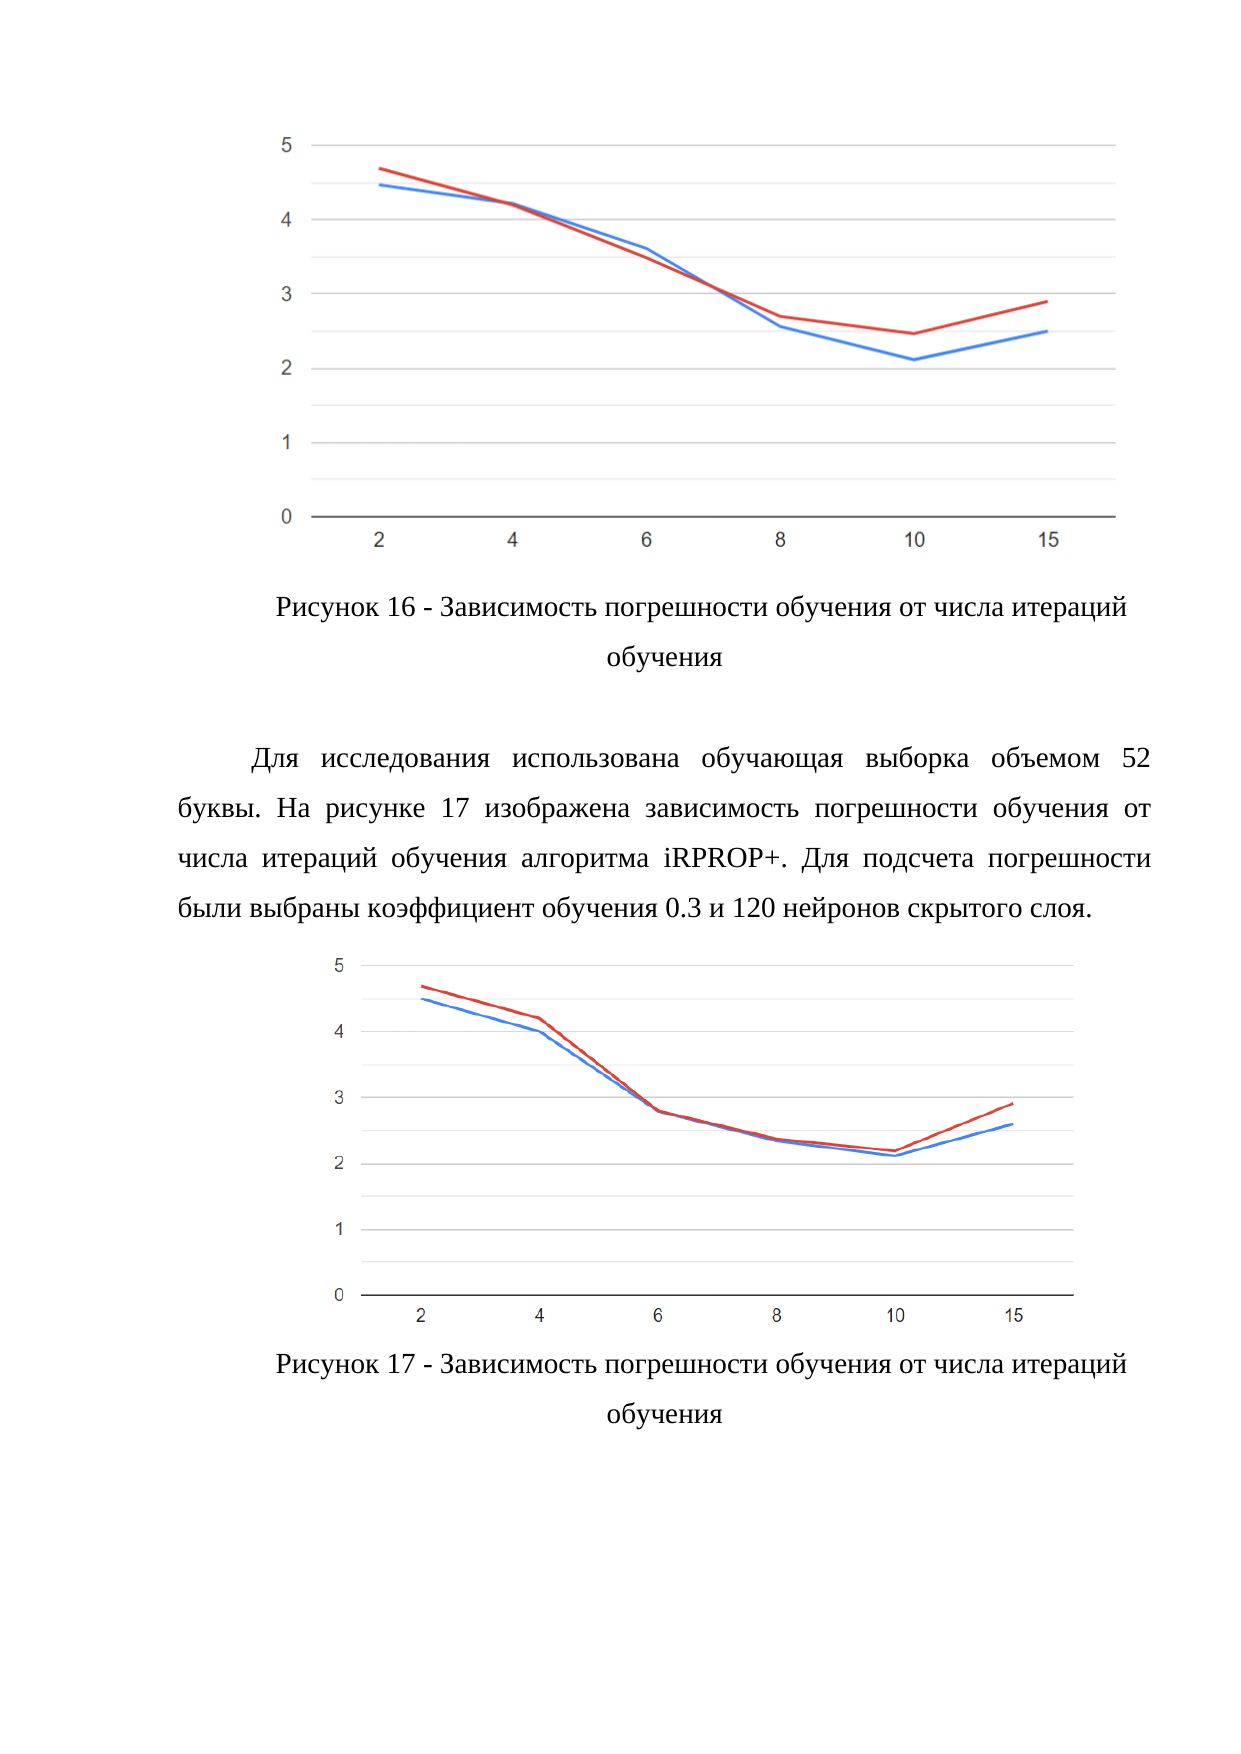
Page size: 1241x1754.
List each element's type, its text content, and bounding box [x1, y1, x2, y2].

picture [318, 941, 1084, 1332]
text Рисунок 16 - Зависимость погрешности обучения от числа итераций обучения [177, 589, 1152, 673]
text Для исследования использована обучающая выборка объемом 52 буквы. На рисунке 17 изображена зависимость погрешности обучения от числа итераций обучения алгоритма iRPROP+. Для подсчета погрешности были выбраны коэффициент обучения 0.3 и 120 нейронов скрытого слоя. [177, 740, 1152, 924]
picture [251, 118, 1125, 575]
text Рисунок 17 - Зависимость погрешности обучения от числа итераций обучения [177, 1346, 1152, 1430]
